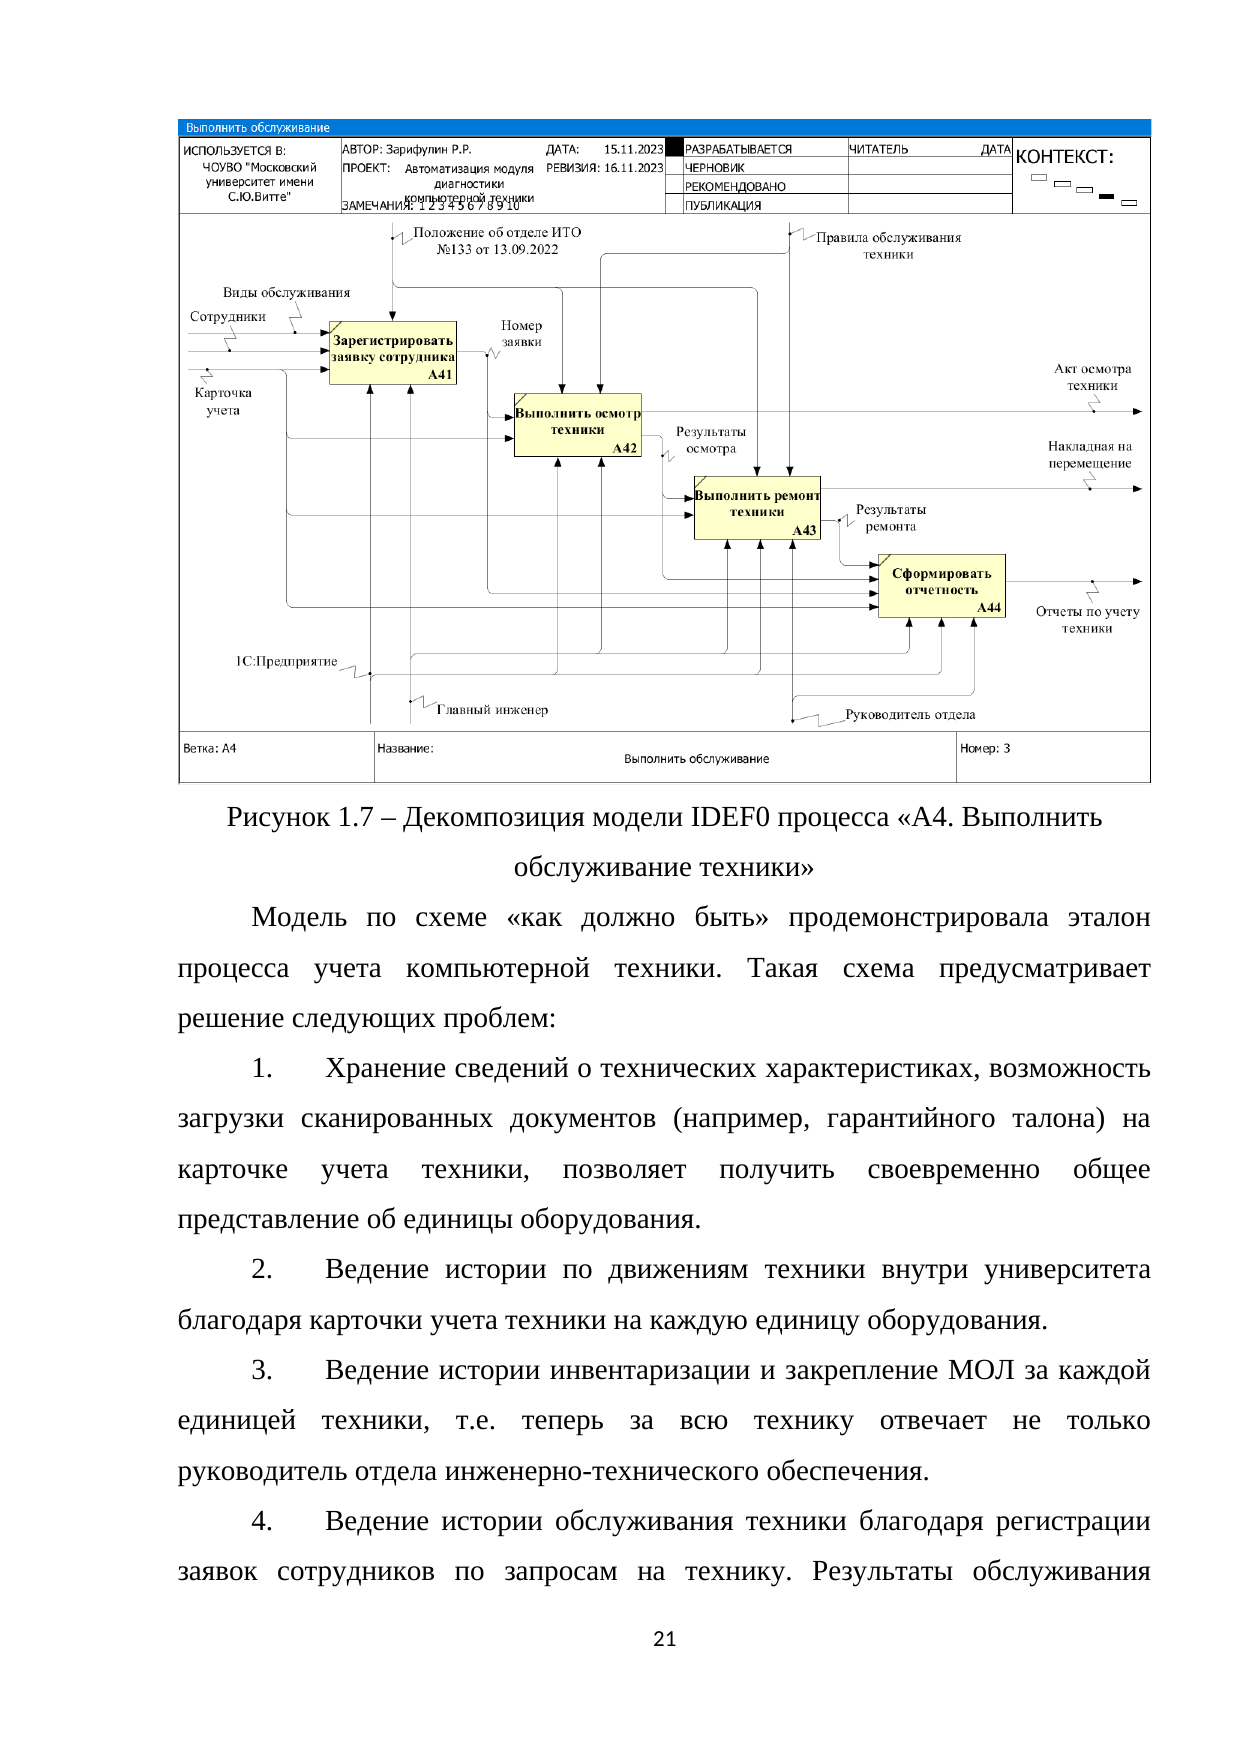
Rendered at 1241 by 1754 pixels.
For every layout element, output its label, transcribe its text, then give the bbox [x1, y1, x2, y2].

list Хранение сведений о технических характеристиках, возможность загрузки сканированных документов (например, гарантийного талона) на карточке учета техники, позволяет получить своевременно общее представление об единицы оборудования. [177, 1050, 1152, 1235]
list Ведение истории инвентаризации и закрепление МОЛ за каждой единицей техники, т.е. теперь за всю технику отвечает не только руководитель отдела инженерно-технического обеспечения. [177, 1352, 1152, 1486]
picture [177, 118, 1152, 785]
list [177, 1503, 1152, 1587]
text Модель по схеме «как должно быть» продемонстрировала эталон процесса учета компьютерной техники. Такая схема предусматривает решение следующих проблем: [177, 899, 1152, 1033]
list Ведение истории по движениям техники внутри университета благодаря карточки учета техники на каждую единицу оборудования. [177, 1252, 1152, 1335]
text Рисунок 1.7 – Декомпозиция модели IDEF0 процесса «А4. Выполнить обслуживание техники» [177, 799, 1152, 883]
